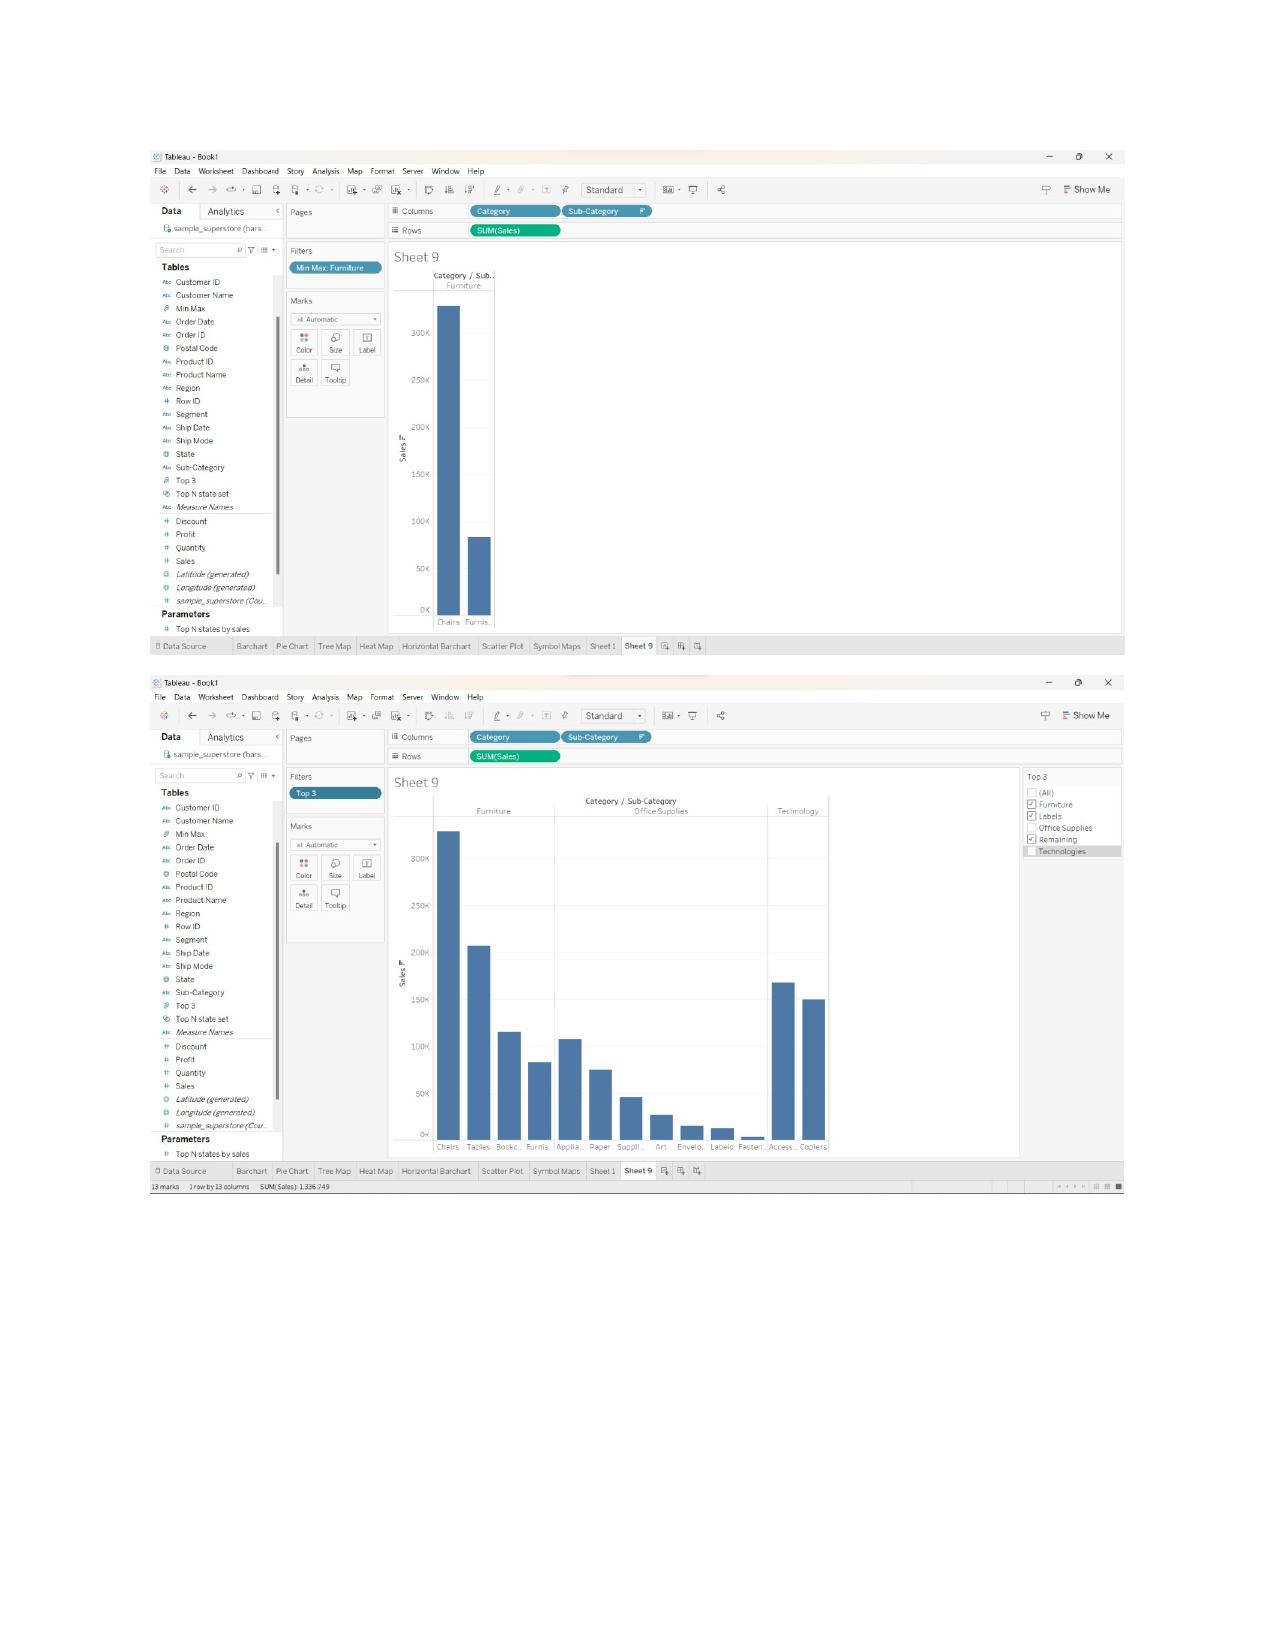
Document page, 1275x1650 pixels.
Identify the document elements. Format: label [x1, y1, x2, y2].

picture [150, 675, 1124, 1194]
picture [150, 150, 1125, 655]
